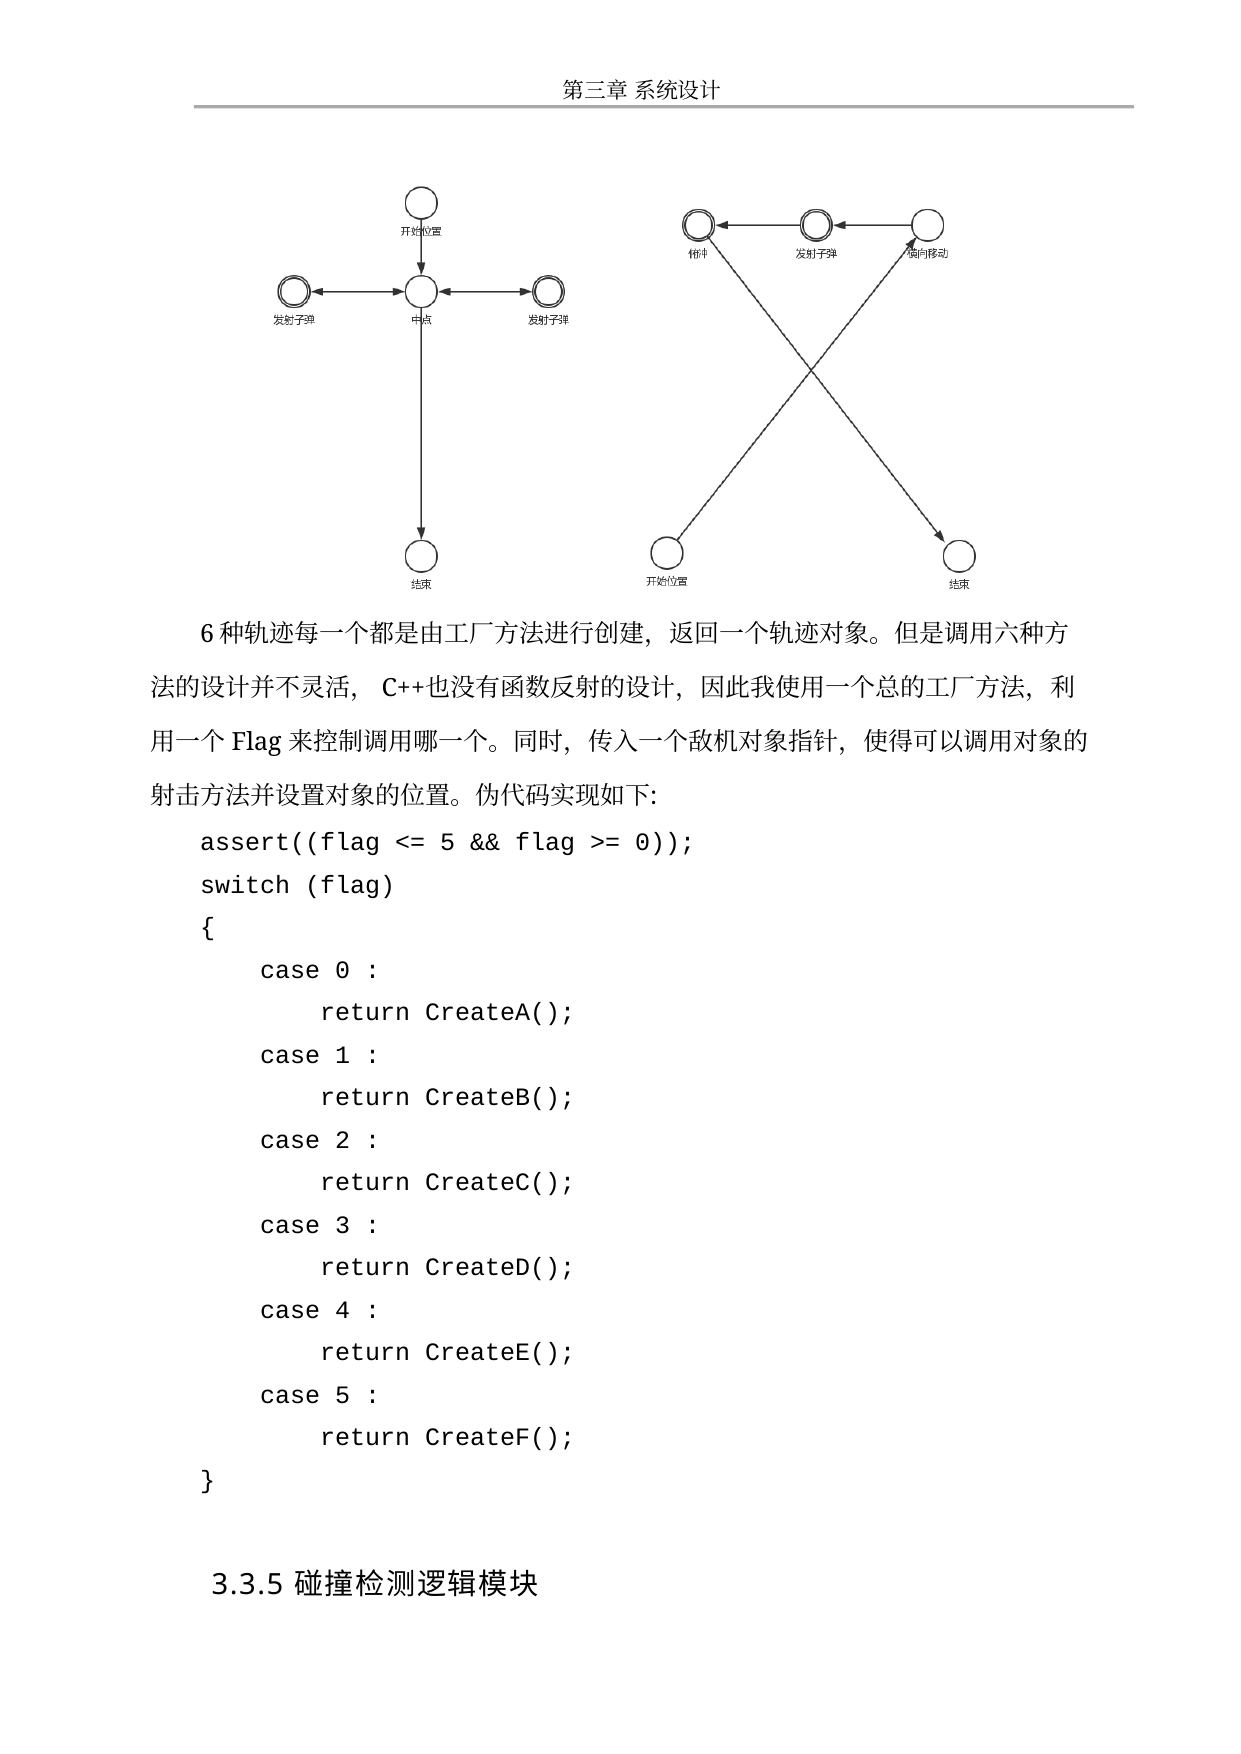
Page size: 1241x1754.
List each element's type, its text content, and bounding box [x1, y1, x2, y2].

text return CreateC(); [150, 1170, 1090, 1198]
picture [241, 150, 1000, 597]
subtitle 3.3.5 碰撞检测逻辑模块 [150, 1561, 1090, 1603]
text case 0 : [150, 957, 1090, 986]
text switch (flag) [150, 872, 1090, 901]
text return CreateF(); [150, 1425, 1090, 1453]
text return CreateD(); [150, 1255, 1090, 1283]
text return CreateE(); [150, 1340, 1090, 1368]
text return CreateB(); [150, 1085, 1090, 1113]
text } [150, 1467, 1090, 1496]
text case 2 : [150, 1127, 1090, 1156]
text case 1 : [150, 1042, 1090, 1071]
text case 4 : [150, 1297, 1090, 1326]
text assert((flag <= 5 && flag >= 0)); [150, 830, 1090, 858]
text return CreateA(); [150, 1000, 1090, 1028]
text case 5 : [150, 1382, 1090, 1411]
text case 3 : [150, 1212, 1090, 1241]
text { [150, 915, 1090, 943]
text 6种轨迹每一个都是由工厂方法进行创建，返回一个轨迹对象。但是调用六种方法的设计并不灵活， C++也没有函数反射的设计，因此我使用一个总的工厂方法，利用一个 Flag 来控制调用哪一个。同时，传入一个敌机对象指针，使得可以调用对象的射击方法并设置对象的位置。伪代码实现如下: [150, 614, 1090, 812]
